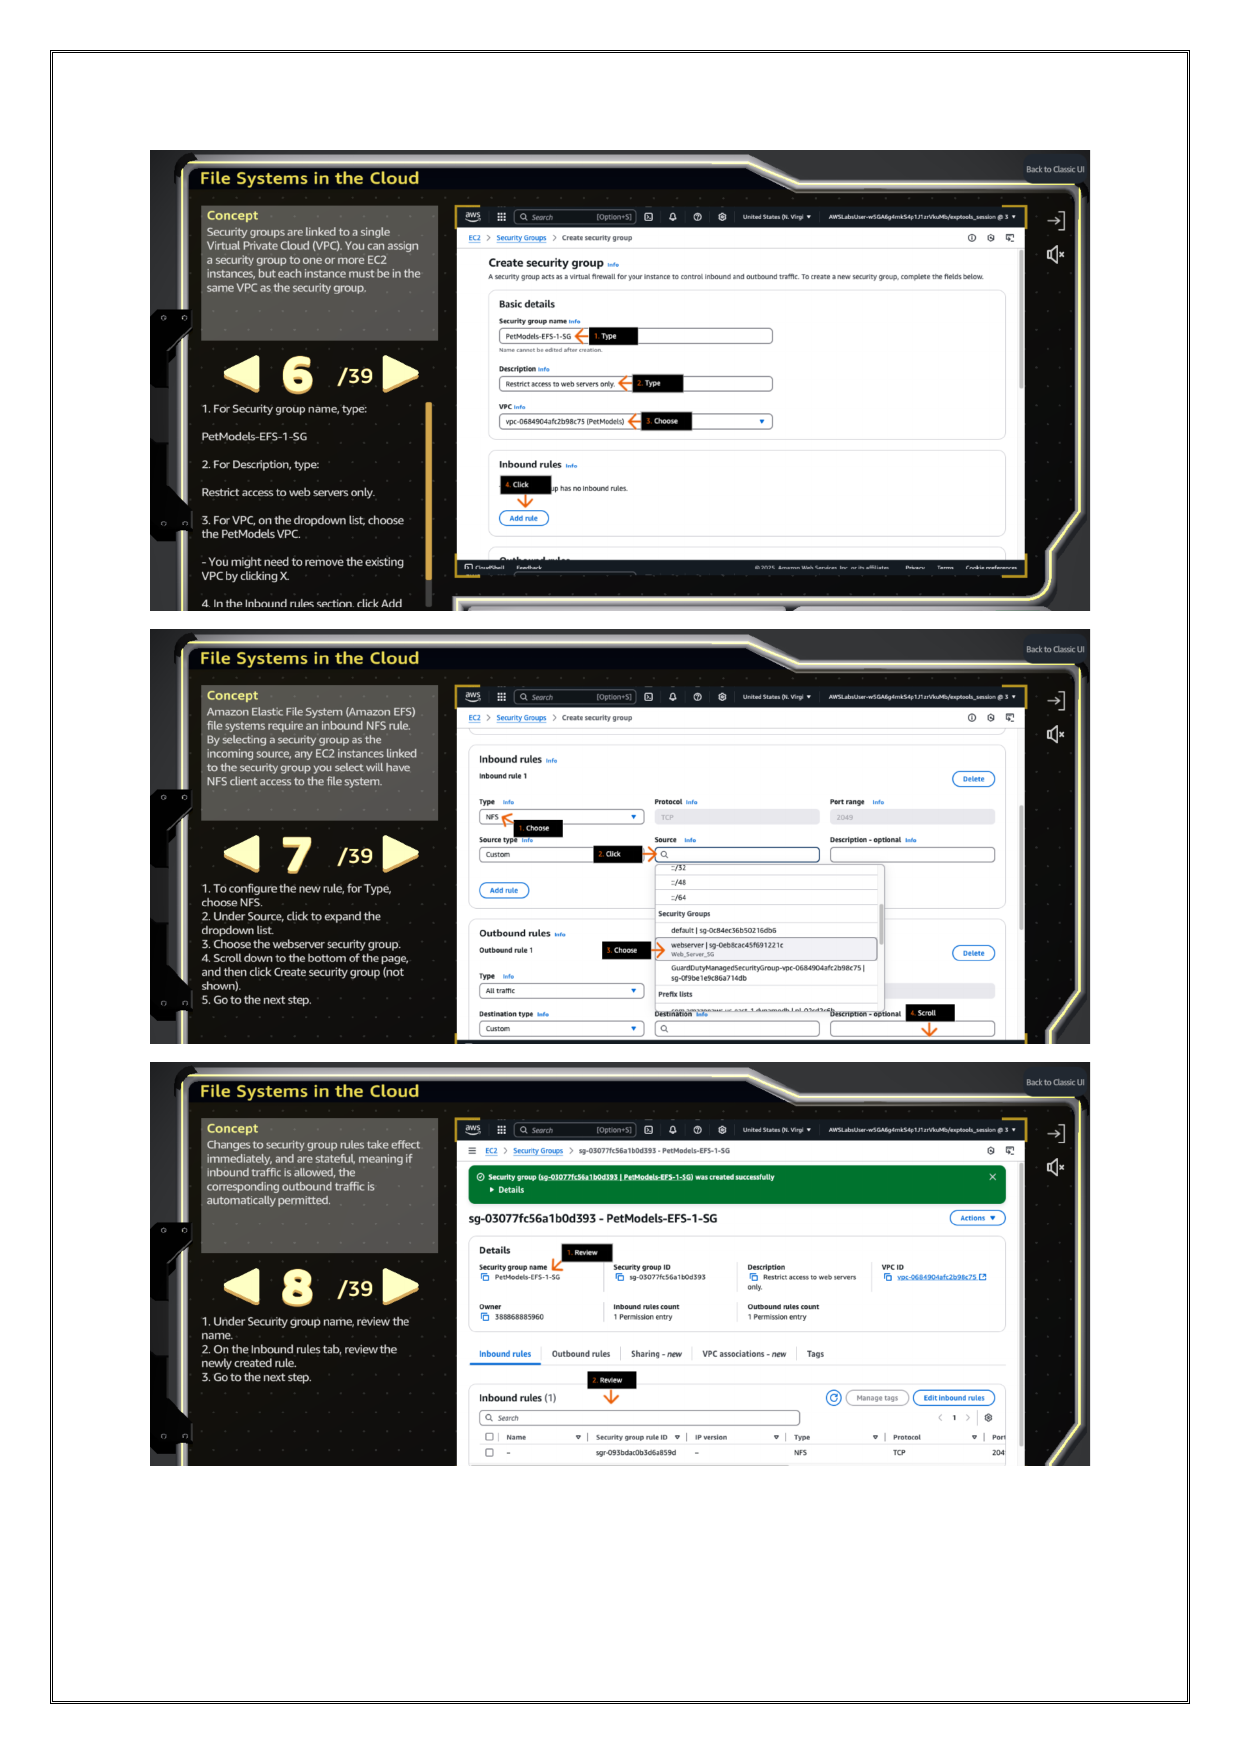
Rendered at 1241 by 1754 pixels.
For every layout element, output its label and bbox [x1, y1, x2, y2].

picture [150, 1062, 1091, 1466]
picture [150, 150, 1091, 611]
picture [150, 629, 1091, 1044]
